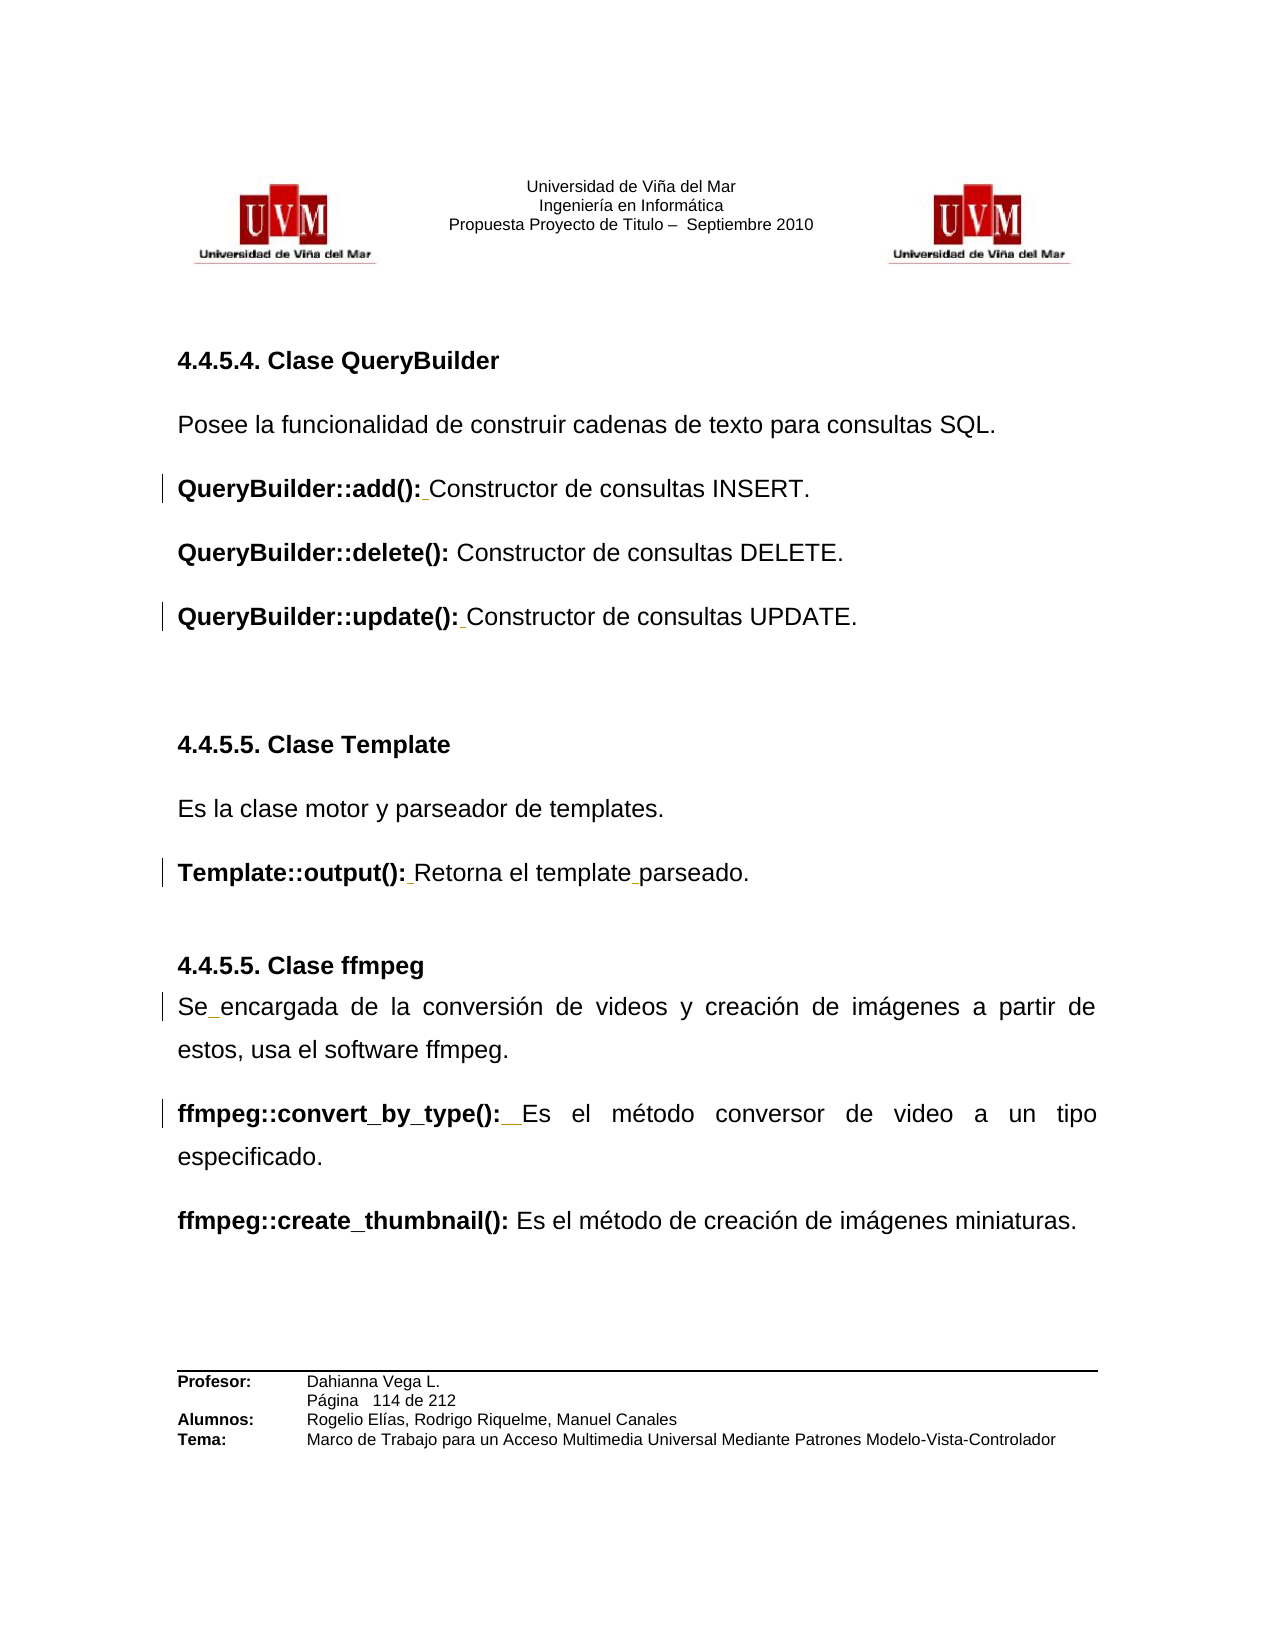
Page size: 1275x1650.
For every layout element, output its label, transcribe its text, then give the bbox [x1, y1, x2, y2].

text QueryBuilder::add():Constructor de consultas INSERT. [177, 474, 1098, 503]
text QueryBuilder::delete(): Constructor de consultas DELETE. [177, 538, 1098, 567]
text Posee la funcionalidad de construir cadenas de texto para consultas SQL. [177, 410, 1098, 439]
text 4.4.5.5. Clase ffmpeg [177, 951, 1098, 979]
text 4.4.5.4. Clase QueryBuilder [177, 346, 1098, 375]
text ffmpeg::convert_by_type():Es el método conversor de video a un tipo especificado. [177, 1099, 1098, 1171]
text Seencargada de la conversión de videos y creación de imágenes a partir de estos, usa el software ffmpeg. [177, 992, 1098, 1064]
text QueryBuilder::update():Constructor de consultas UPDATE. [177, 602, 1098, 631]
text Template::output():Retorna el templateparseado. [177, 858, 1098, 887]
picture [871, 176, 1084, 267]
text 4.4.5.5. Clase Template [177, 730, 1098, 759]
text ffmpeg::create_thumbnail(): Es el método de creación de imágenes miniaturas. [177, 1206, 1098, 1235]
text Es la clase motor y parseador de templates. [177, 794, 1098, 823]
picture [177, 176, 390, 267]
